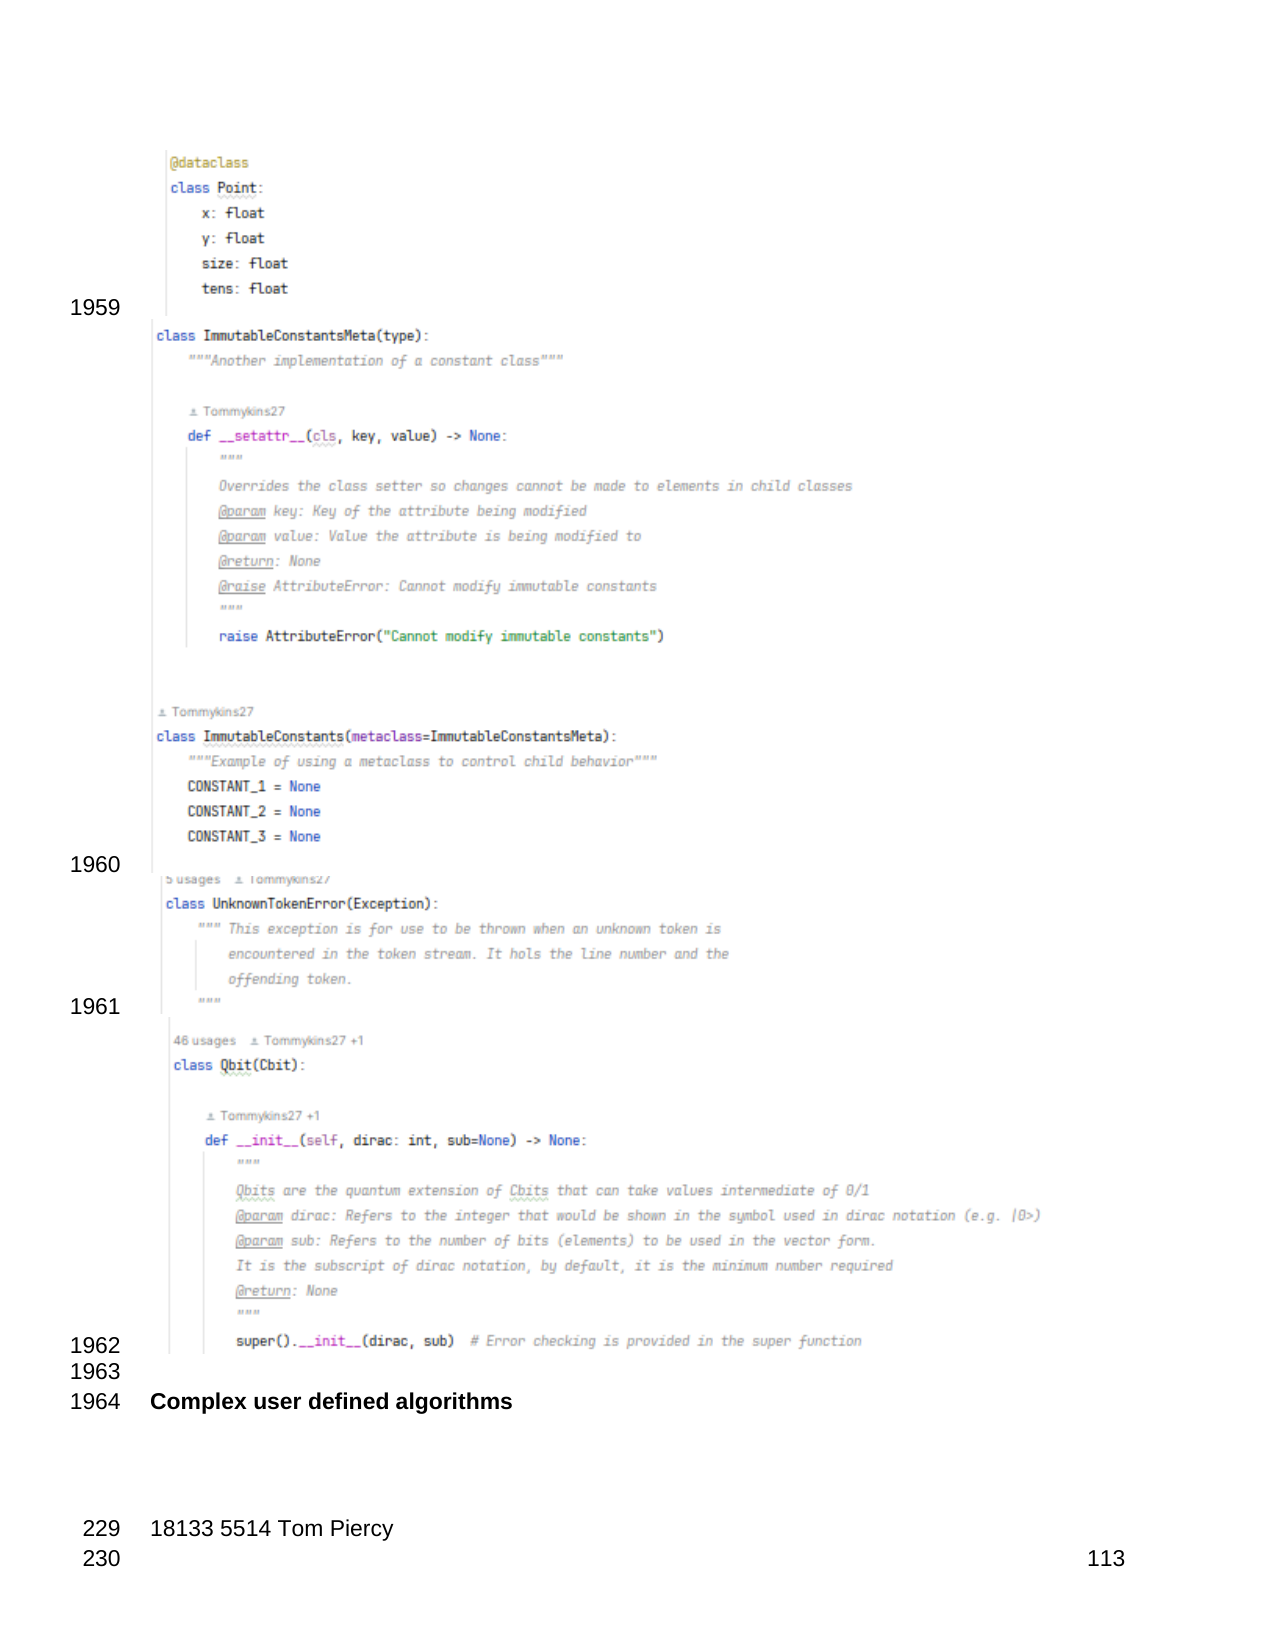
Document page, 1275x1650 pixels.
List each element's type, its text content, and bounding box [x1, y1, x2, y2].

text Complex user defined algorithms [150, 1388, 1125, 1414]
picture [150, 1017, 1071, 1354]
picture [150, 319, 879, 873]
picture [150, 876, 743, 1014]
picture [150, 150, 332, 316]
